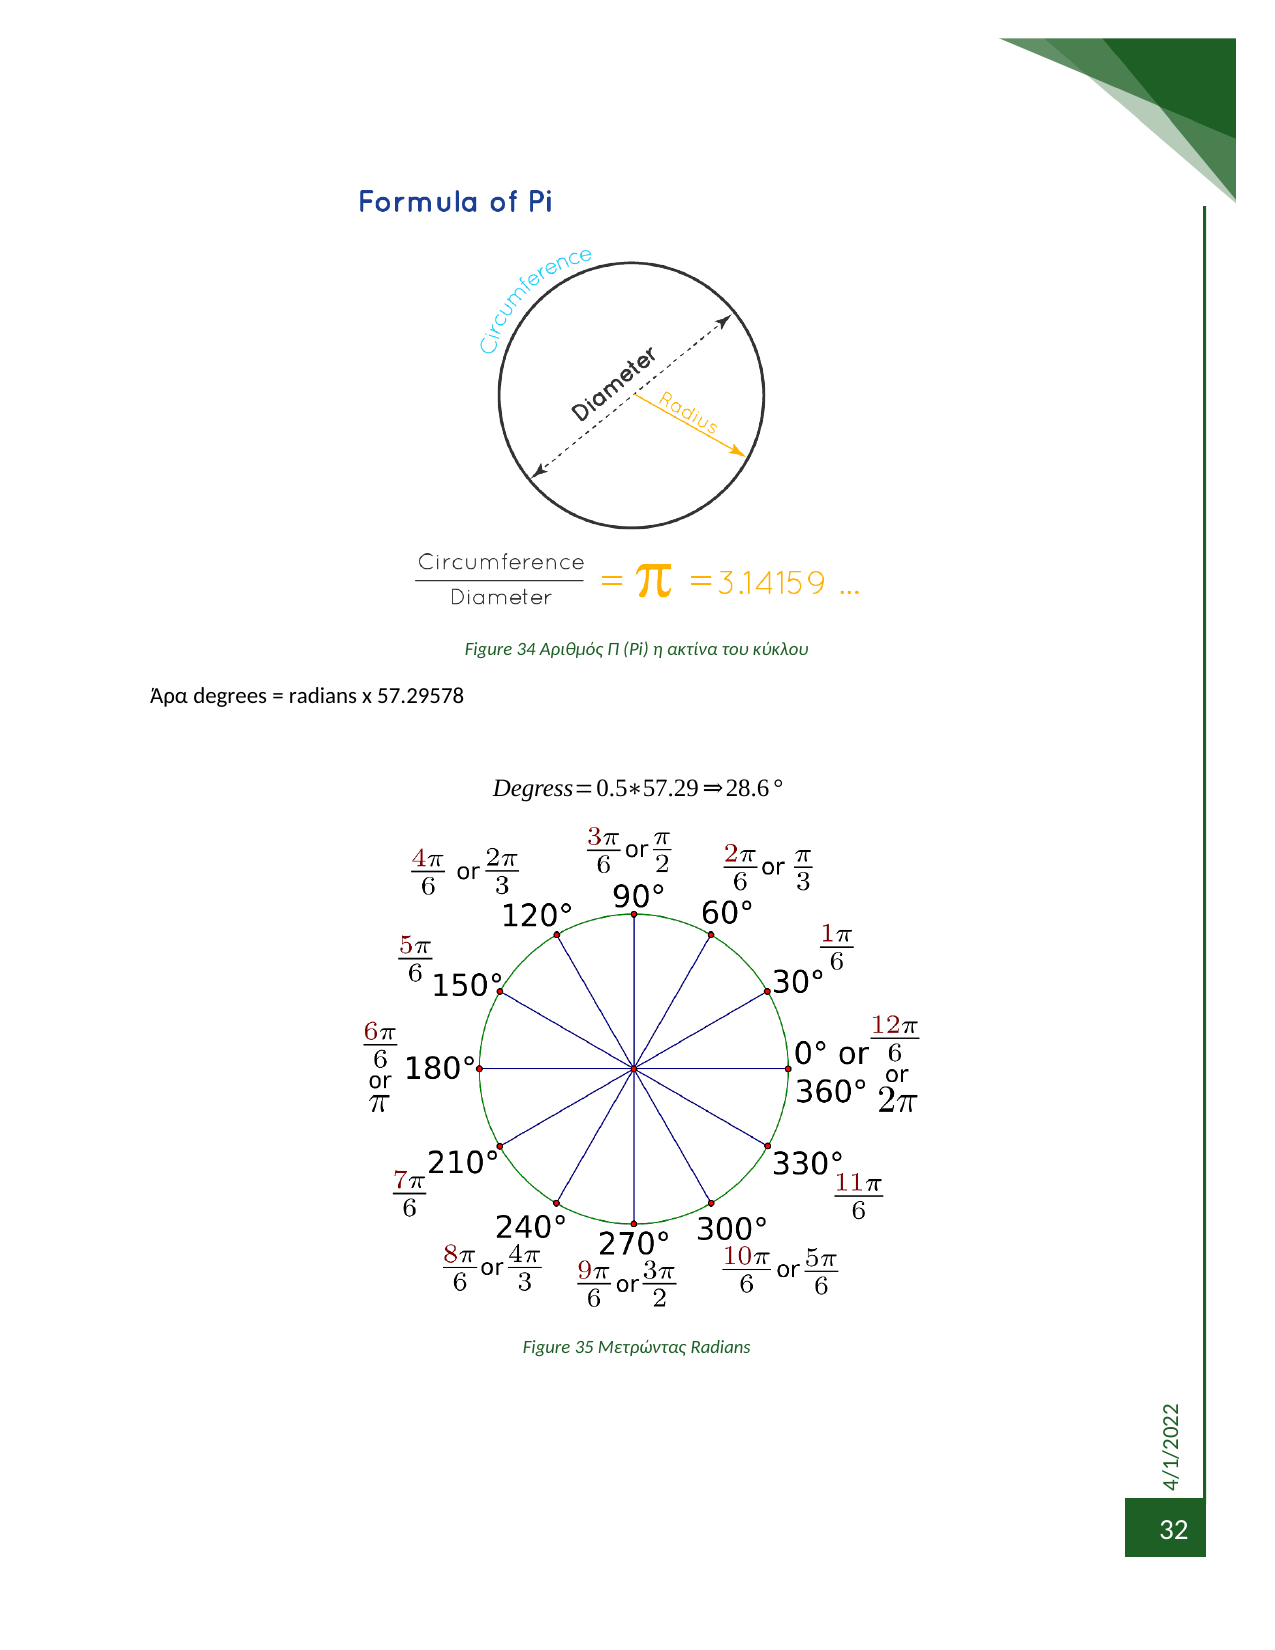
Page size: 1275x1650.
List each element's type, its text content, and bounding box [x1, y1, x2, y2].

text Figure 36 Μετρώντας Radians [150, 1335, 1125, 1358]
text Figure 35 Αριθμός Π (Pi) η ακτίνα του κύκλου [150, 637, 1125, 660]
picture [353, 821, 922, 1317]
text Άρα degrees = radians x 57.29578 [150, 681, 1125, 709]
picture [333, 150, 942, 619]
picture [997, 38, 1236, 204]
